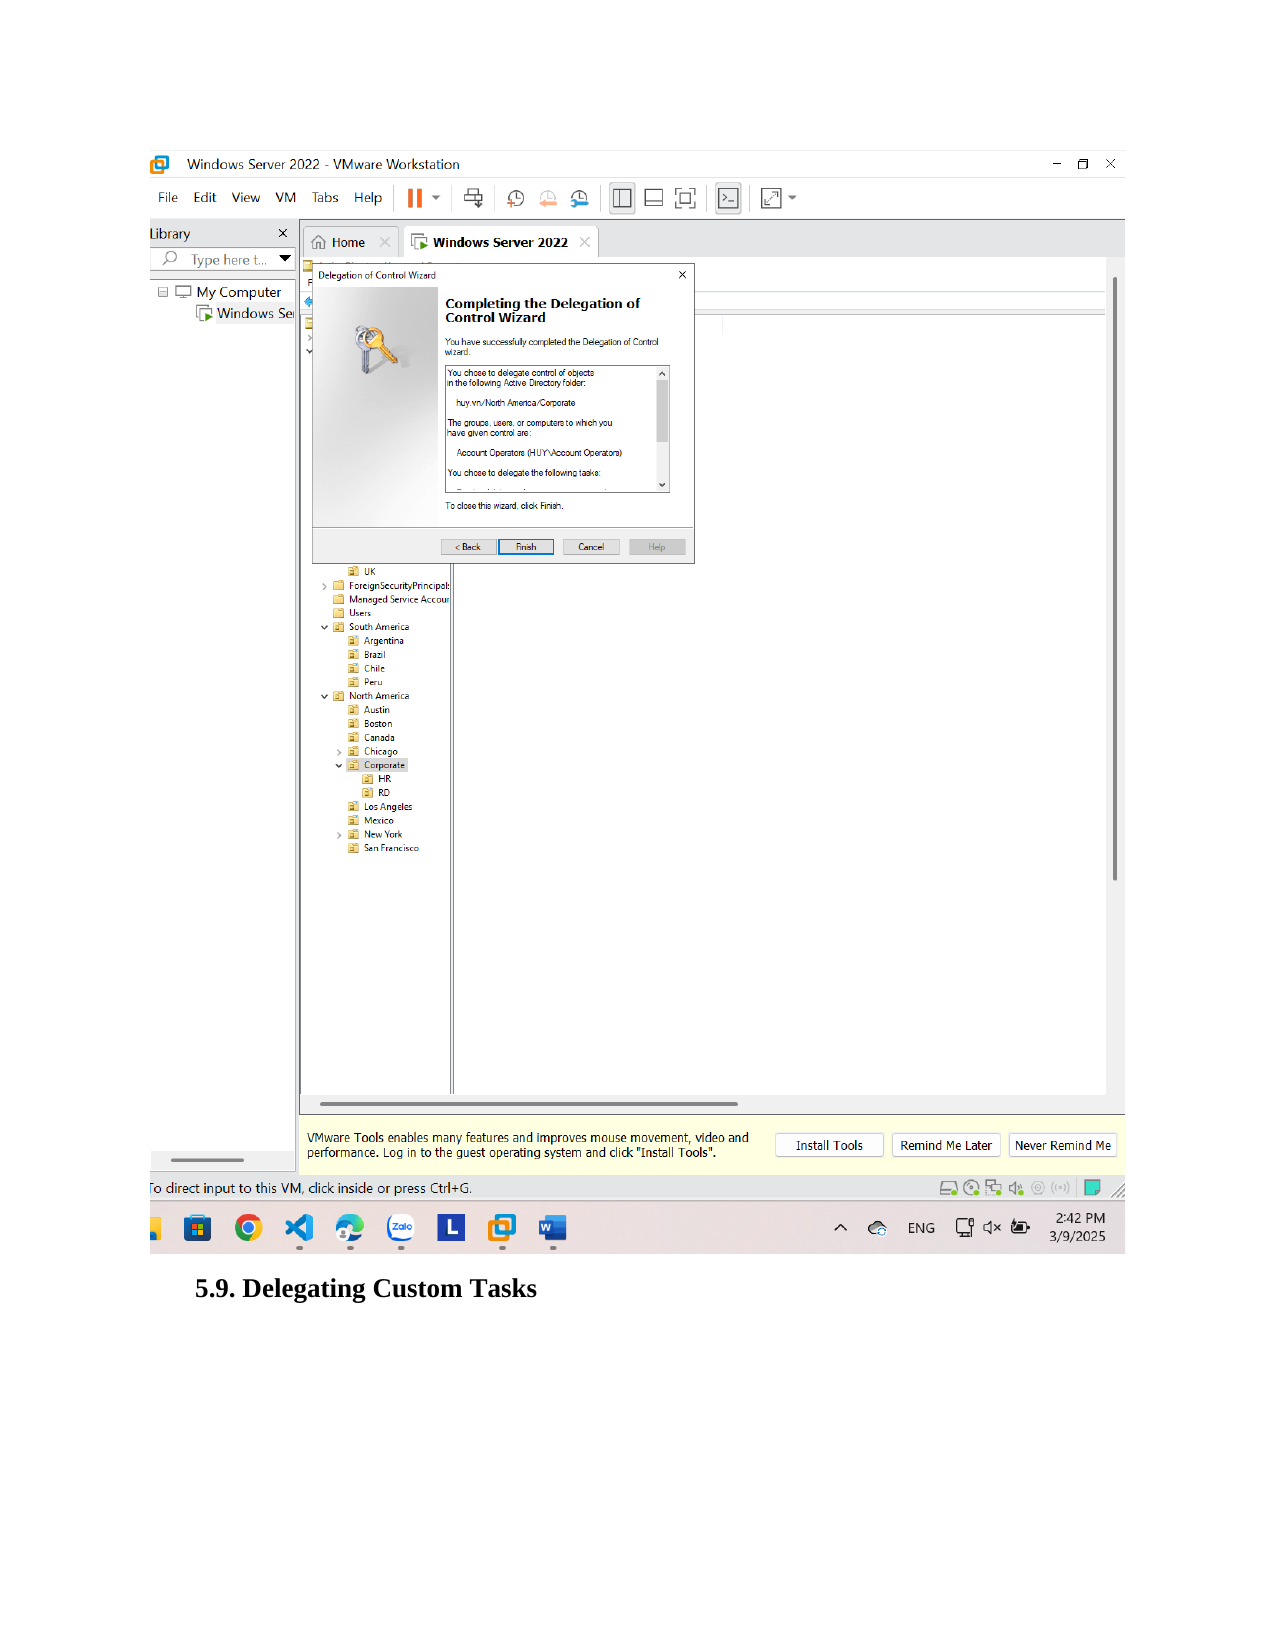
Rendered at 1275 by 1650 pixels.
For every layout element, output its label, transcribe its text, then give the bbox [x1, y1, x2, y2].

picture [150, 150, 1125, 1254]
text 5.9. Delegating Custom Tasks [150, 1273, 1125, 1304]
